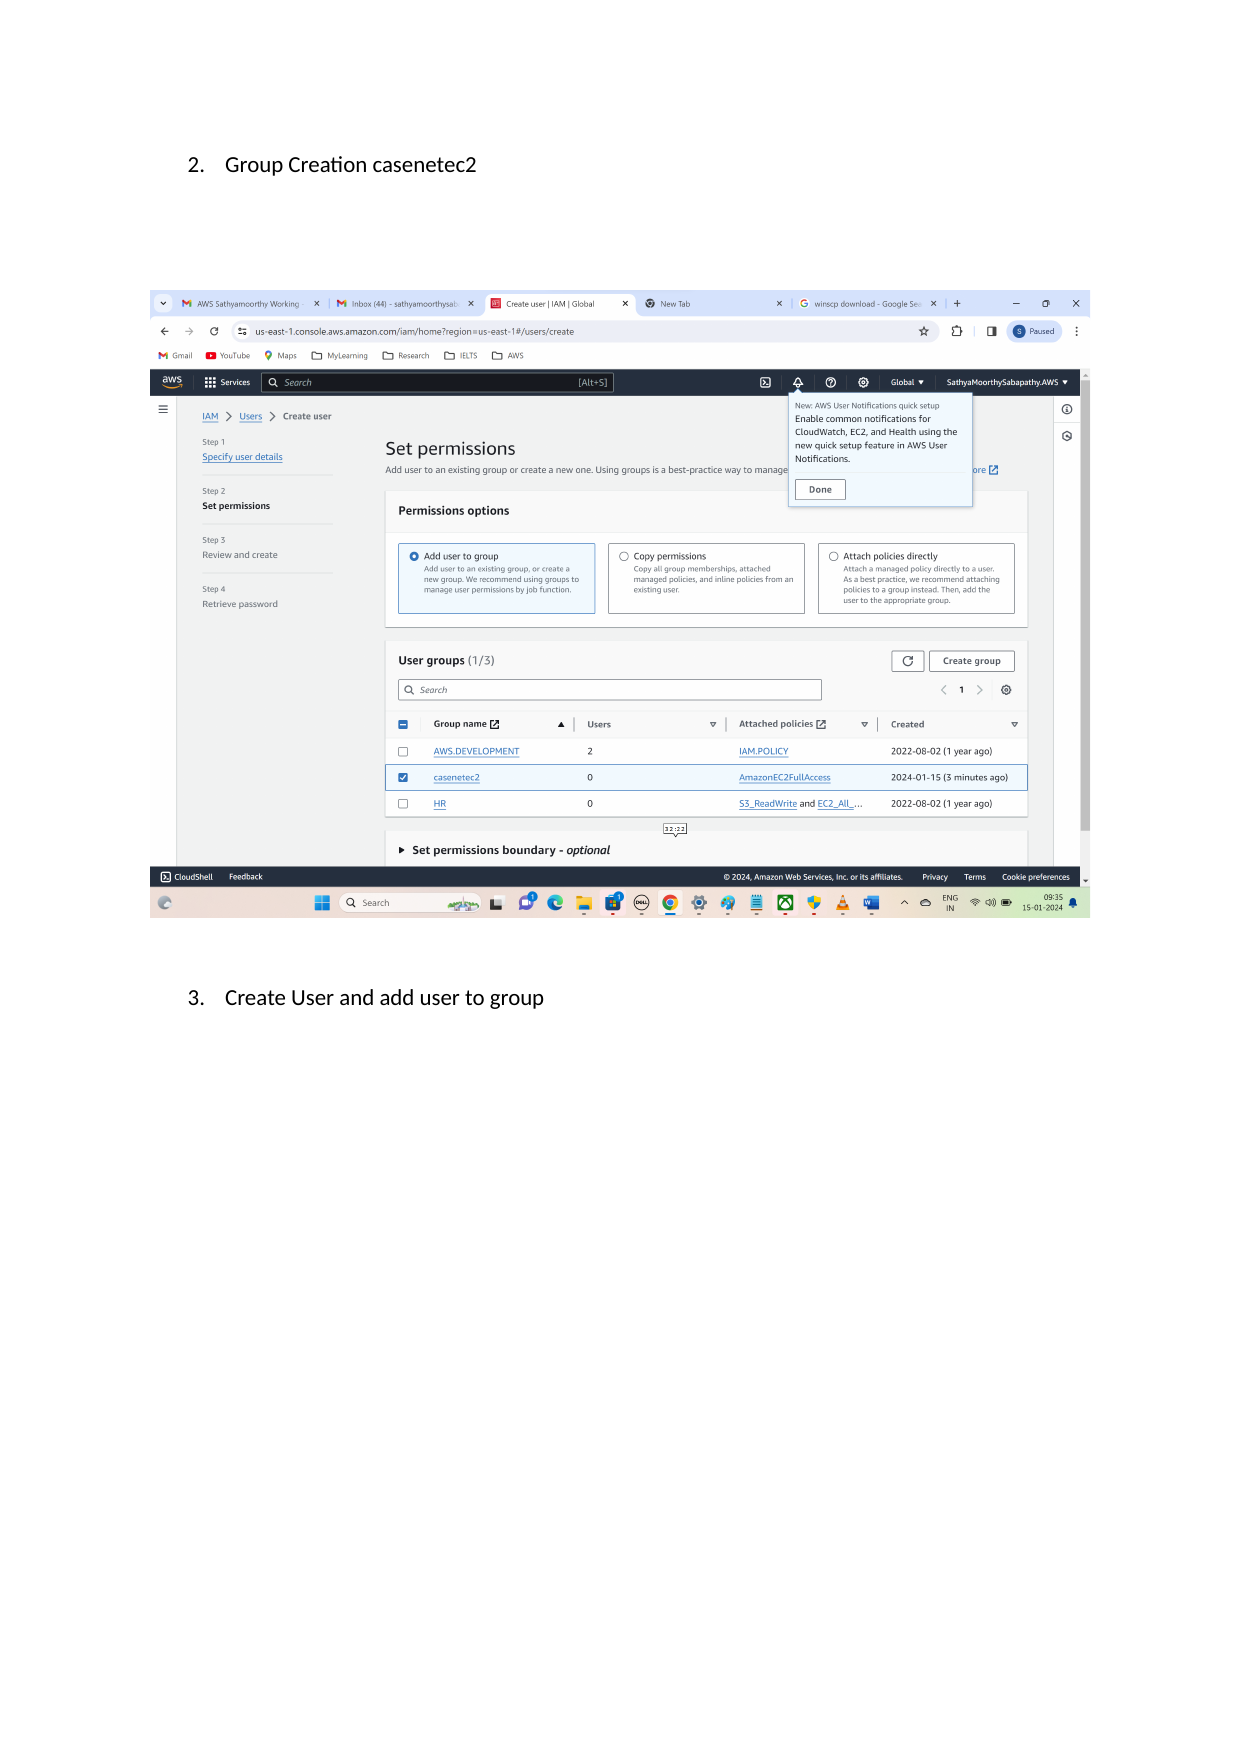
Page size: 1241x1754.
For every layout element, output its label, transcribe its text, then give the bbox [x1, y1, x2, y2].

list Create User and add user to group [187, 983, 1090, 1011]
list Group Creation casenetec2 [187, 150, 1090, 178]
picture [150, 290, 1091, 918]
